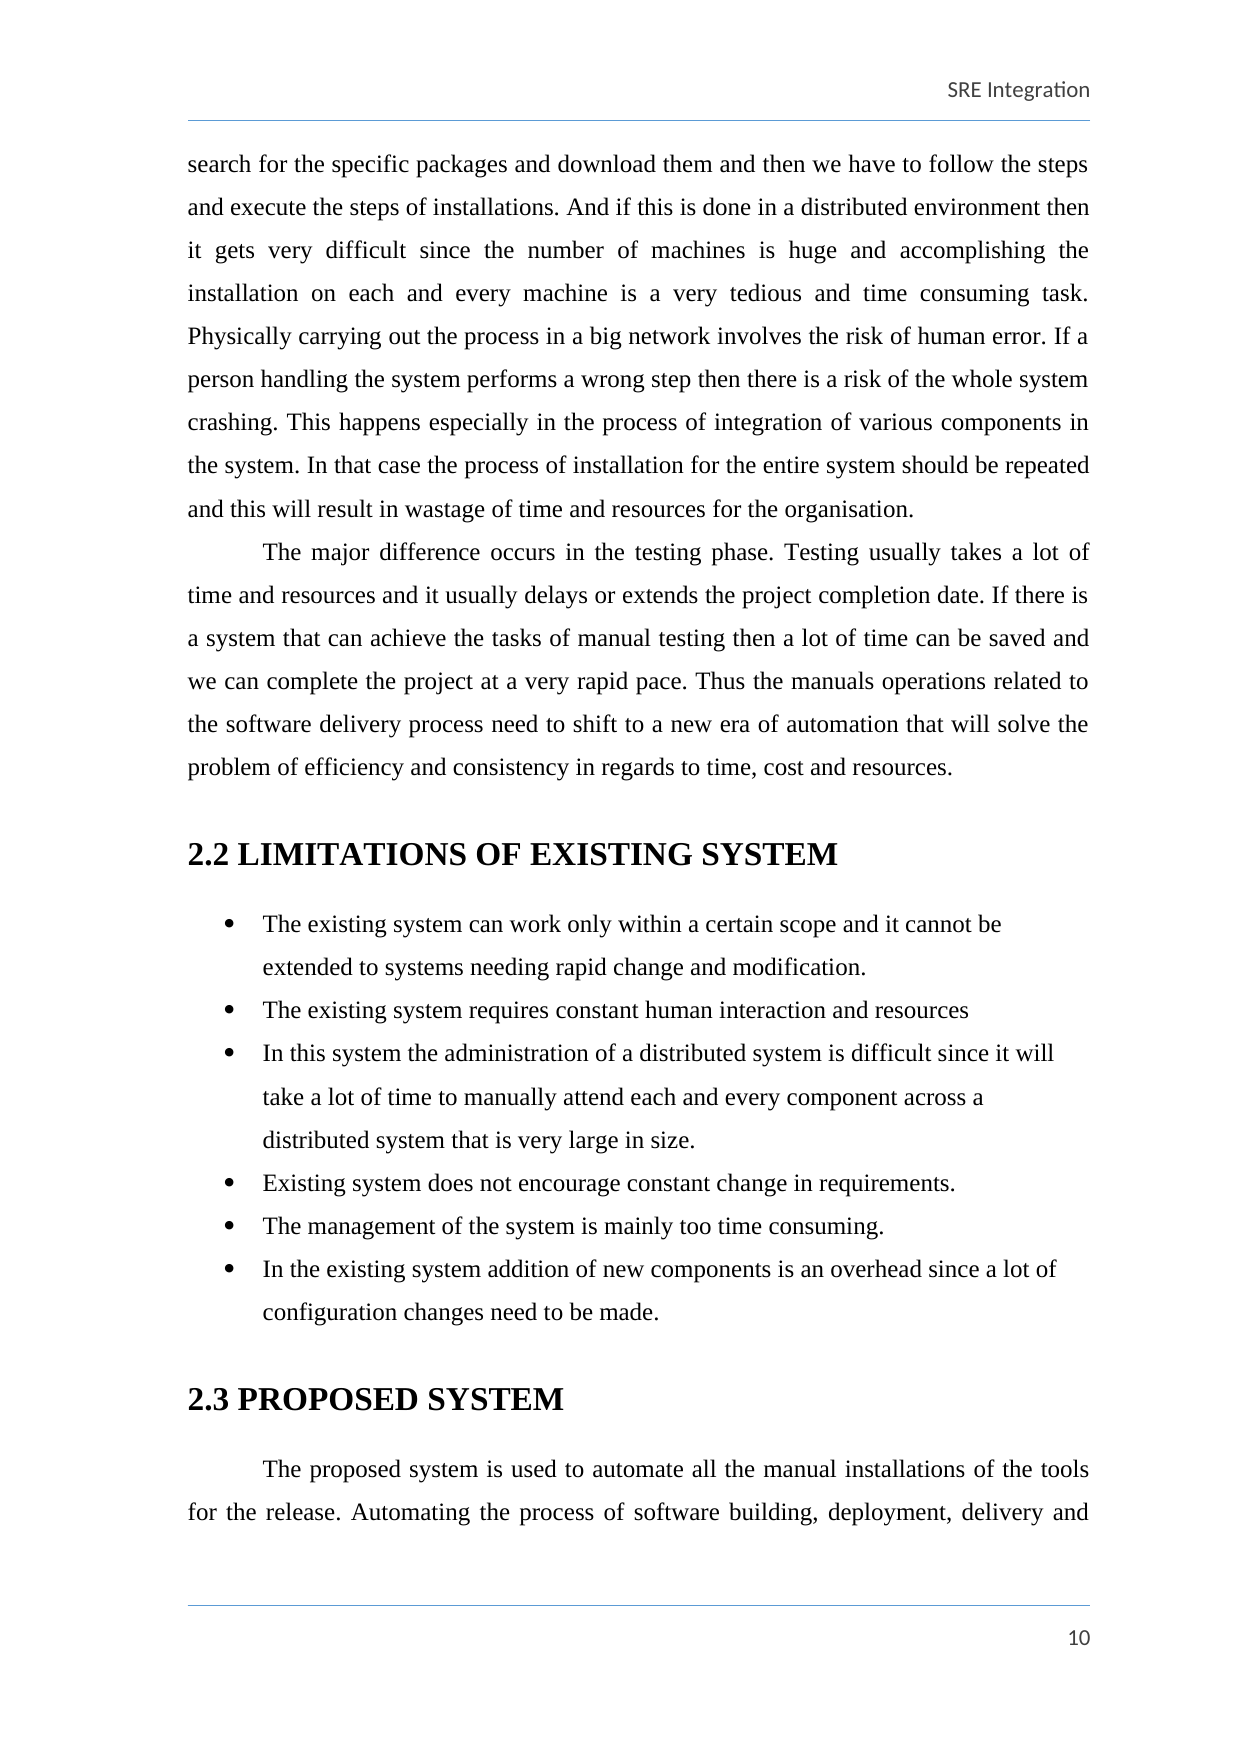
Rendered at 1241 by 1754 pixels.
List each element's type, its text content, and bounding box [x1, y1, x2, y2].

text The major difference occurs in the testing phase. Testing usually takes a lot of time and resources and it usually delays or extends the project completion date. If there is a system that can achieve the tasks of manual testing then a lot of time can be saved and we can complete the project at a very rapid pace. Thus the manuals operations related to the software delivery process need to shift to a new era of automation that will solve the problem of efficiency and consistency in regards to time, cost and resources. [187, 537, 1090, 781]
list The management of the system is mainly too time consuming. [225, 1211, 1090, 1240]
list The existing system can work only within a certain scope and it cannot be extended to systems needing rapid change and modification. [225, 909, 1090, 981]
list The existing system requires constant human interaction and resources [225, 995, 1090, 1024]
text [187, 149, 1090, 522]
text 2.3 PROPOSED SYSTEM [187, 1379, 1090, 1417]
list Existing system does not encourage constant change in requirements. [225, 1168, 1090, 1197]
text 2.2 LIMITATIONS OF EXISTING SYSTEM [187, 834, 1090, 872]
list In this system the administration of a distributed system is difficult since it will take a lot of time to manually attend each and every component across a distributed system that is very large in size. [225, 1038, 1090, 1153]
list In the existing system addition of new components is an overhead since a lot of configuration changes need to be made. [225, 1254, 1090, 1326]
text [187, 1454, 1090, 1526]
